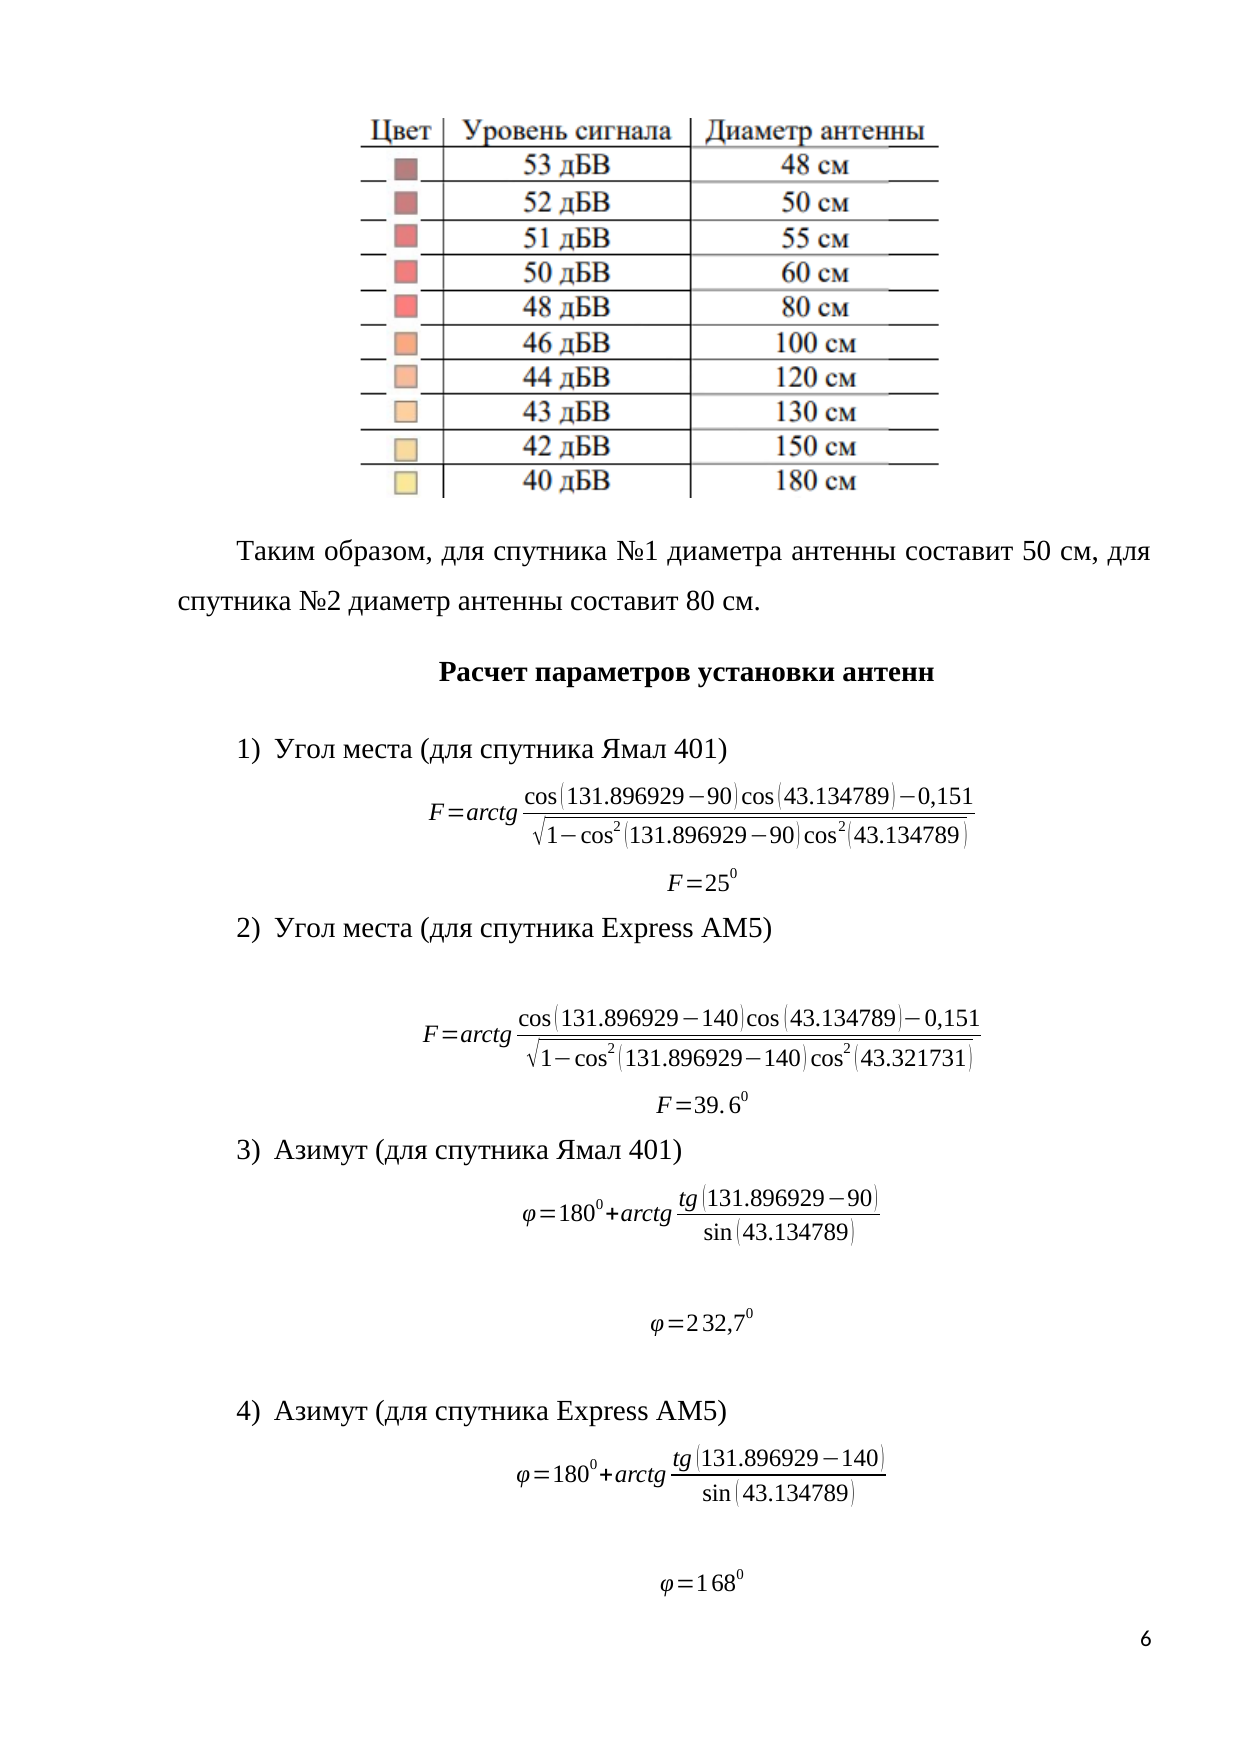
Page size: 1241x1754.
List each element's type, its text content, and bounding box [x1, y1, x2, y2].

text Таким образом, для спутника №1 диаметра антенны составит 50 см, для спутника №2 диаметр антенны составит 80 см. [177, 533, 1152, 616]
list Расчет параметров установки антенн [222, 654, 1152, 688]
picture [360, 118, 939, 498]
list Угол места (для спутника Express AM5) [236, 910, 1152, 944]
list Азимут (для спутника Express AM5) [236, 1393, 1152, 1426]
list Азимут (для спутника Ямал 401) [236, 1132, 1152, 1166]
list Угол места (для спутника Ямал 401) [236, 731, 1152, 765]
